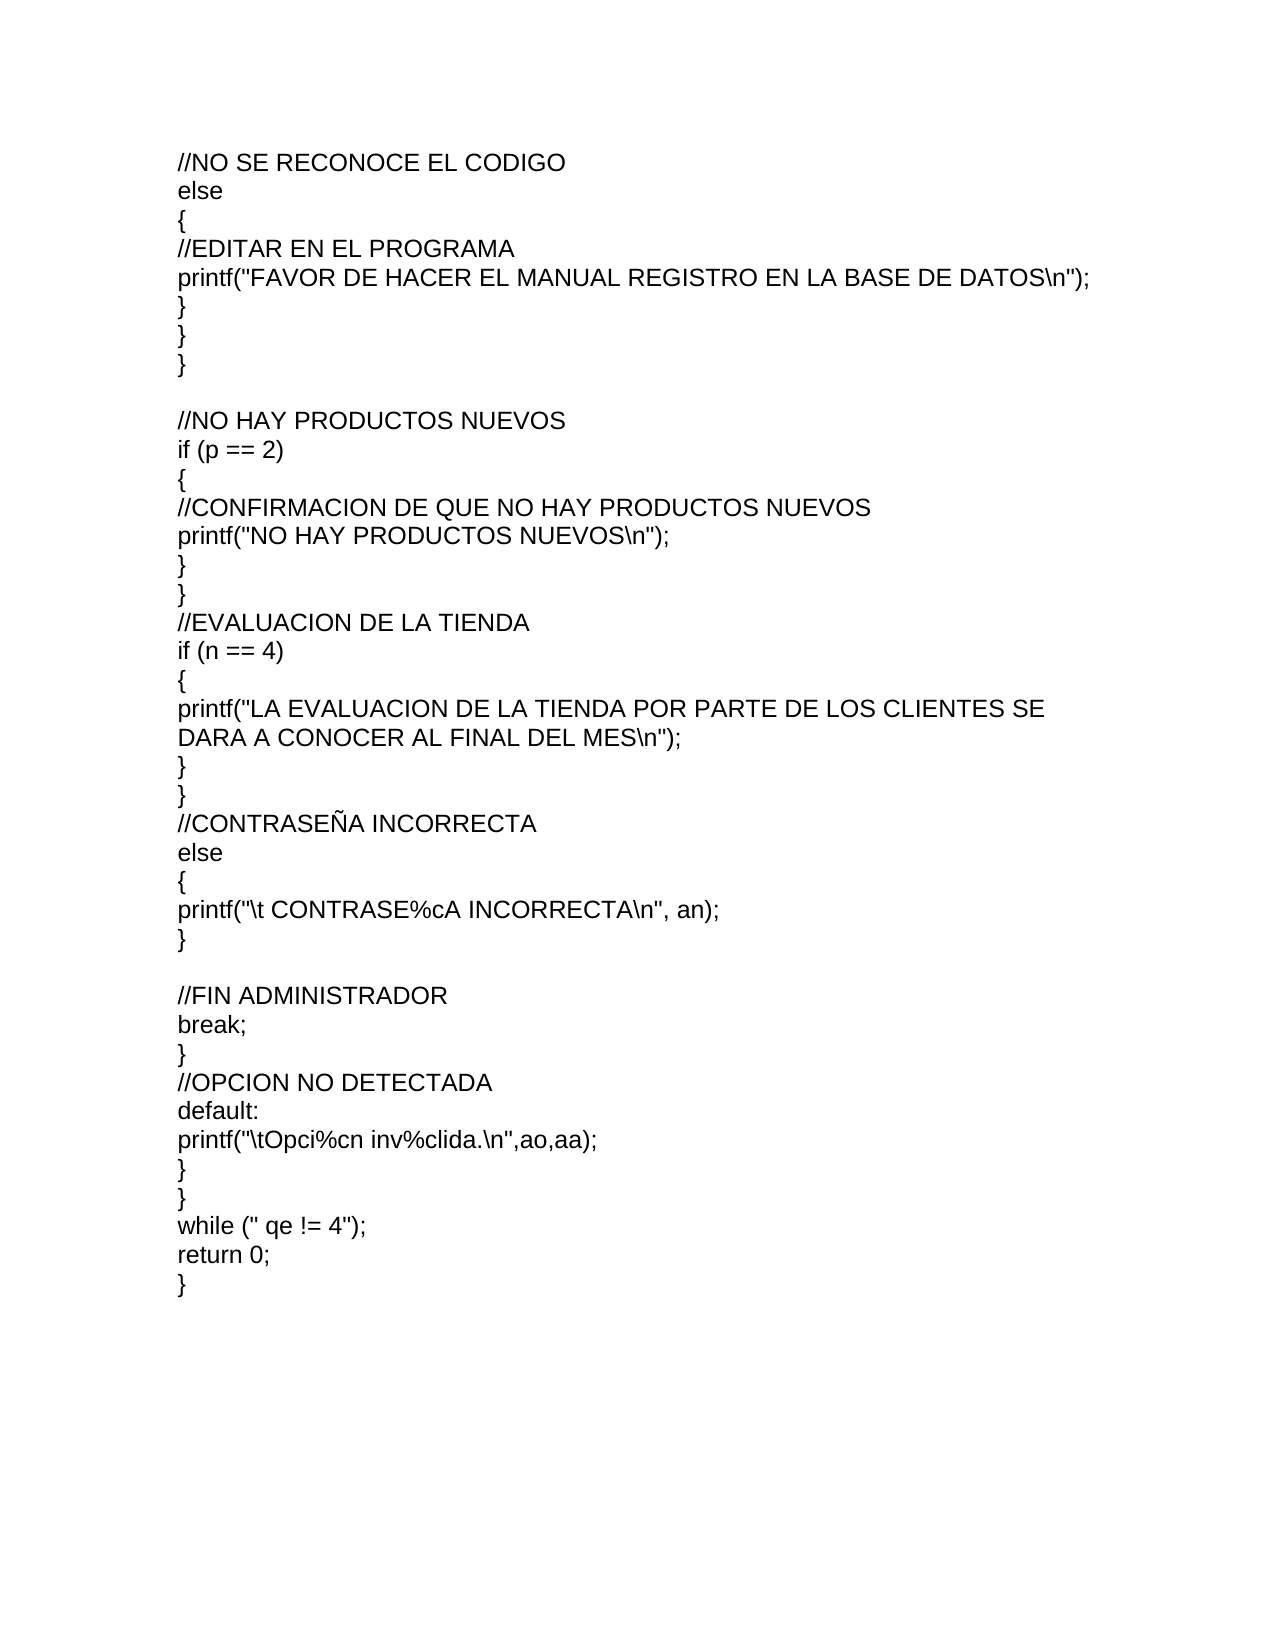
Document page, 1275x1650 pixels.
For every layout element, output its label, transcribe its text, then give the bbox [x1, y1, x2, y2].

text else [177, 838, 1098, 866]
text //CONTRASEÑA INCORRECTA [177, 809, 1098, 838]
text { [177, 665, 1098, 694]
text if (n == 4) [177, 636, 1098, 665]
text if (p == 2) [177, 435, 1098, 464]
text printf("NO HAY PRODUCTOS NUEVOS\n"); [177, 521, 1098, 550]
text return 0; [177, 1240, 1098, 1269]
text printf("\tOpci%cn inv%clida.\n",ao,aa); [177, 1125, 1098, 1154]
text { [177, 464, 1098, 493]
text break; [177, 1010, 1098, 1039]
text //CONFIRMACION DE QUE NO HAY PRODUCTOS NUEVOS [177, 493, 1098, 521]
text //EDITAR EN EL PROGRAMA [177, 234, 1098, 263]
text else [177, 176, 1098, 205]
text printf("FAVOR DE HACER EL MANUAL REGISTRO EN LA BASE DE DATOS\n"); [177, 263, 1098, 291]
text } [177, 320, 1098, 349]
text } [177, 1183, 1098, 1211]
text } [177, 751, 1098, 780]
text //NO SE RECONOCE EL CODIGO [177, 148, 1098, 176]
text } [177, 1269, 1098, 1298]
text printf("\t CONTRASE%cA INCORRECTA\n", an); [177, 895, 1098, 924]
text while (" qe != 4"); [177, 1211, 1098, 1240]
text //FIN ADMINISTRADOR [177, 981, 1098, 1010]
text { [177, 866, 1098, 895]
text } [177, 1154, 1098, 1183]
text } [177, 1039, 1098, 1068]
text //EVALUACION DE LA TIENDA [177, 608, 1098, 636]
text //OPCION NO DETECTADA [177, 1068, 1098, 1096]
text } [177, 550, 1098, 579]
text } [177, 924, 1098, 953]
text default: [177, 1096, 1098, 1125]
text } [177, 291, 1098, 320]
text } [177, 349, 1098, 378]
text } [177, 579, 1098, 608]
text printf("LA EVALUACION DE LA TIENDA POR PARTE DE LOS CLIENTES SE DARA A CONOCER AL FINAL DEL MES\n"); [177, 694, 1098, 751]
text { [177, 205, 1098, 234]
text //NO HAY PRODUCTOS NUEVOS [177, 406, 1098, 435]
text } [177, 780, 1098, 809]
